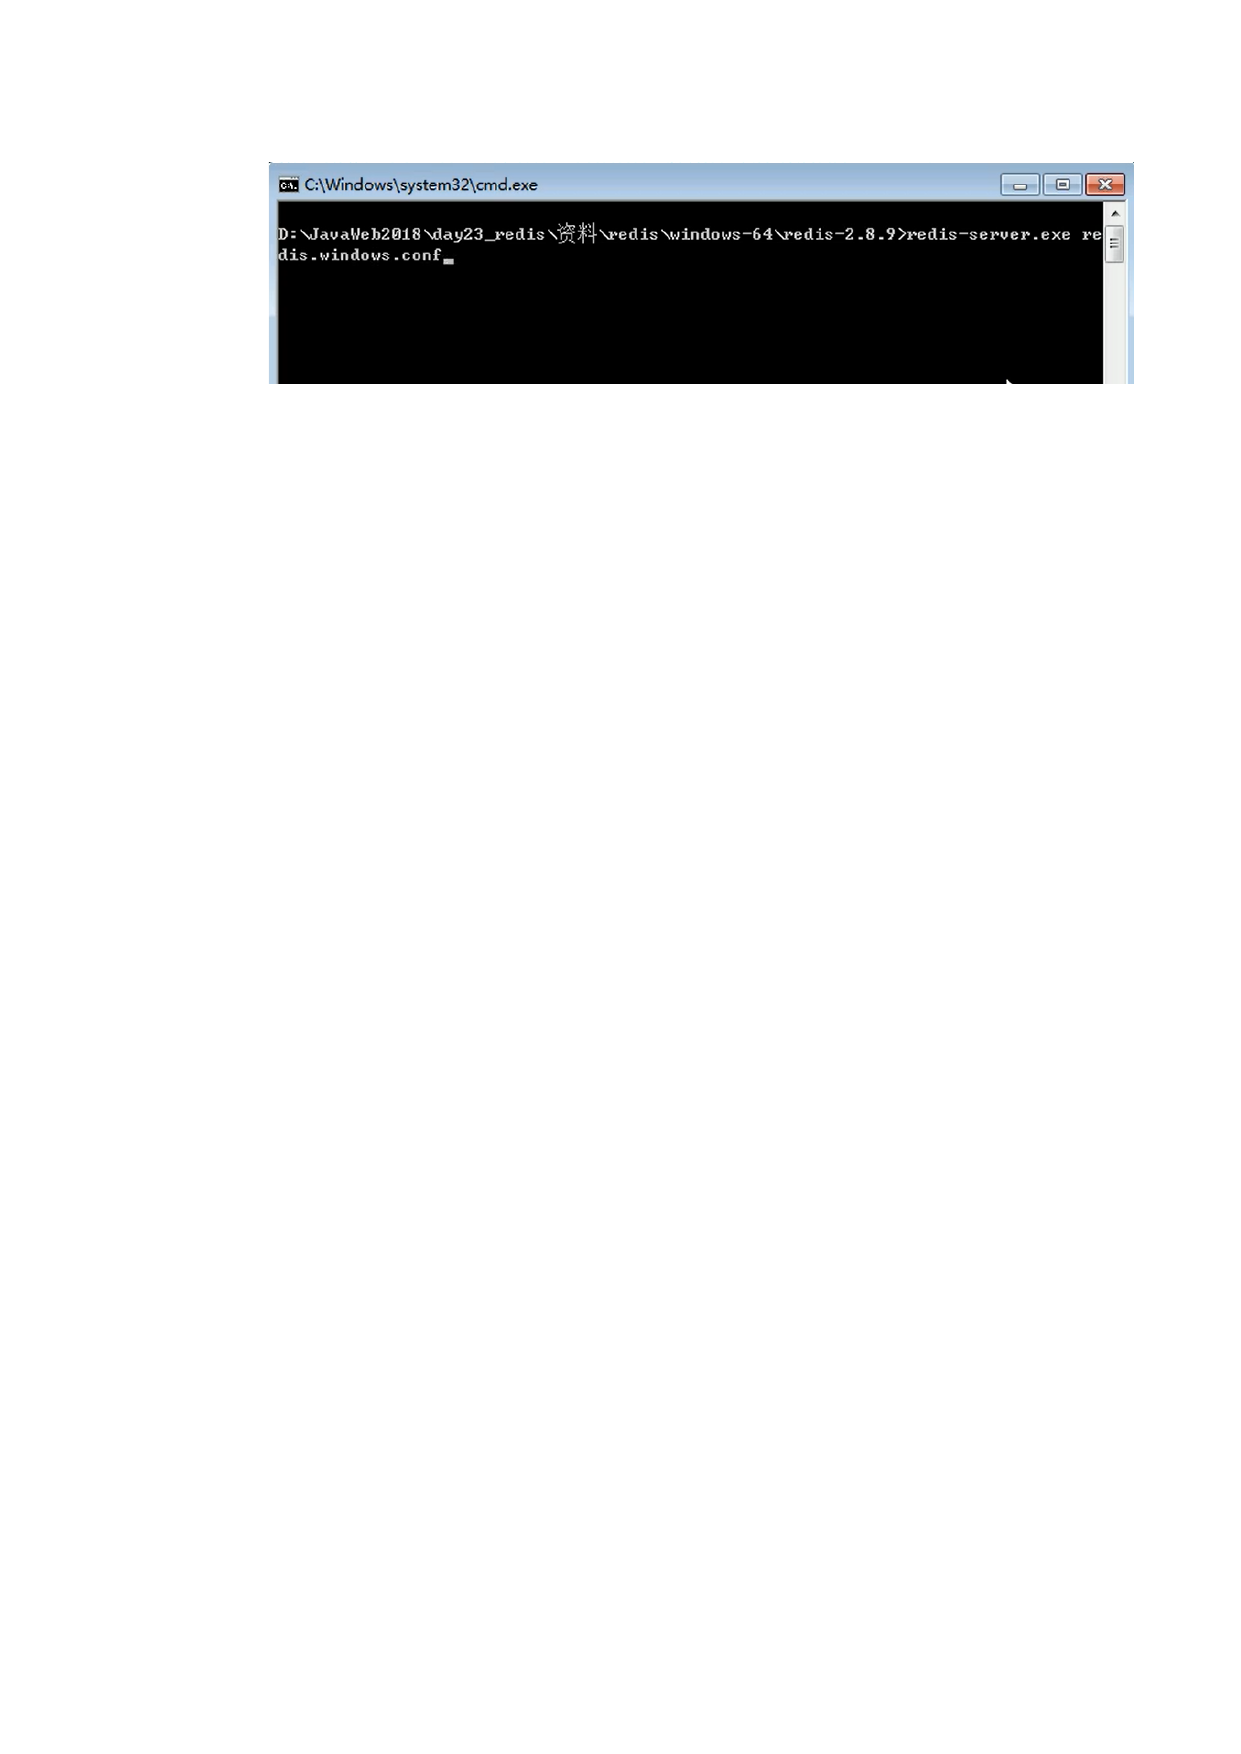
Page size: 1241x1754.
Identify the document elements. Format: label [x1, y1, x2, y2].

picture [268, 162, 1134, 384]
